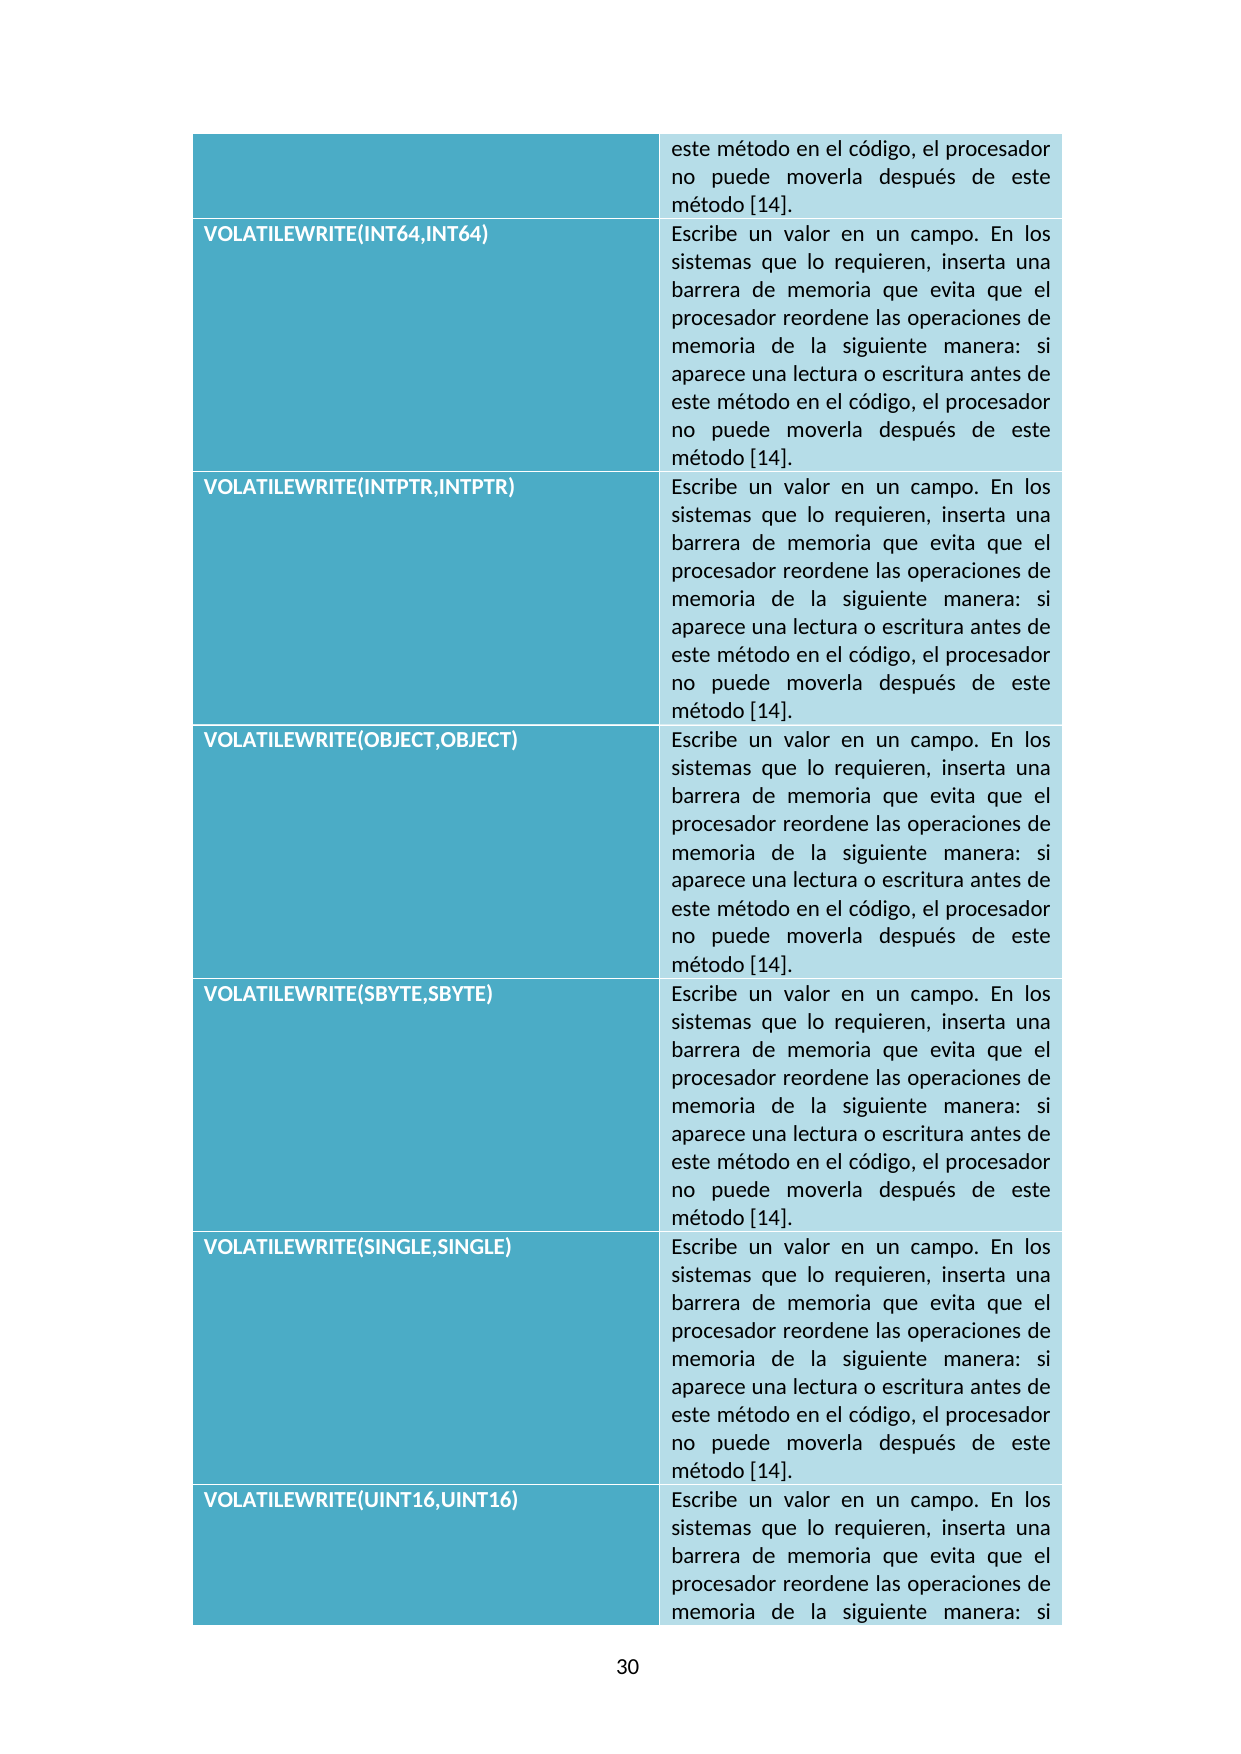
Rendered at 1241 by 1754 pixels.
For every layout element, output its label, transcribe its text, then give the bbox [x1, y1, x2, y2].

table_cell VOLATILEWRITE(OBJECT,OBJECT) [193, 726, 659, 978]
table_cell VOLATILEWRITE(SINGLE,SINGLE) [193, 1232, 659, 1484]
table_cell VOLATILEWRITE(INT64,INT64) [193, 219, 659, 471]
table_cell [193, 1485, 659, 1625]
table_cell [660, 1485, 1062, 1625]
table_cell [193, 134, 659, 218]
table_cell VOLATILEWRITE(INTPTR,INTPTR) [193, 472, 659, 724]
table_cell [660, 134, 1062, 218]
table_cell VOLATILEWRITE(SBYTE,SBYTE) [193, 979, 659, 1231]
